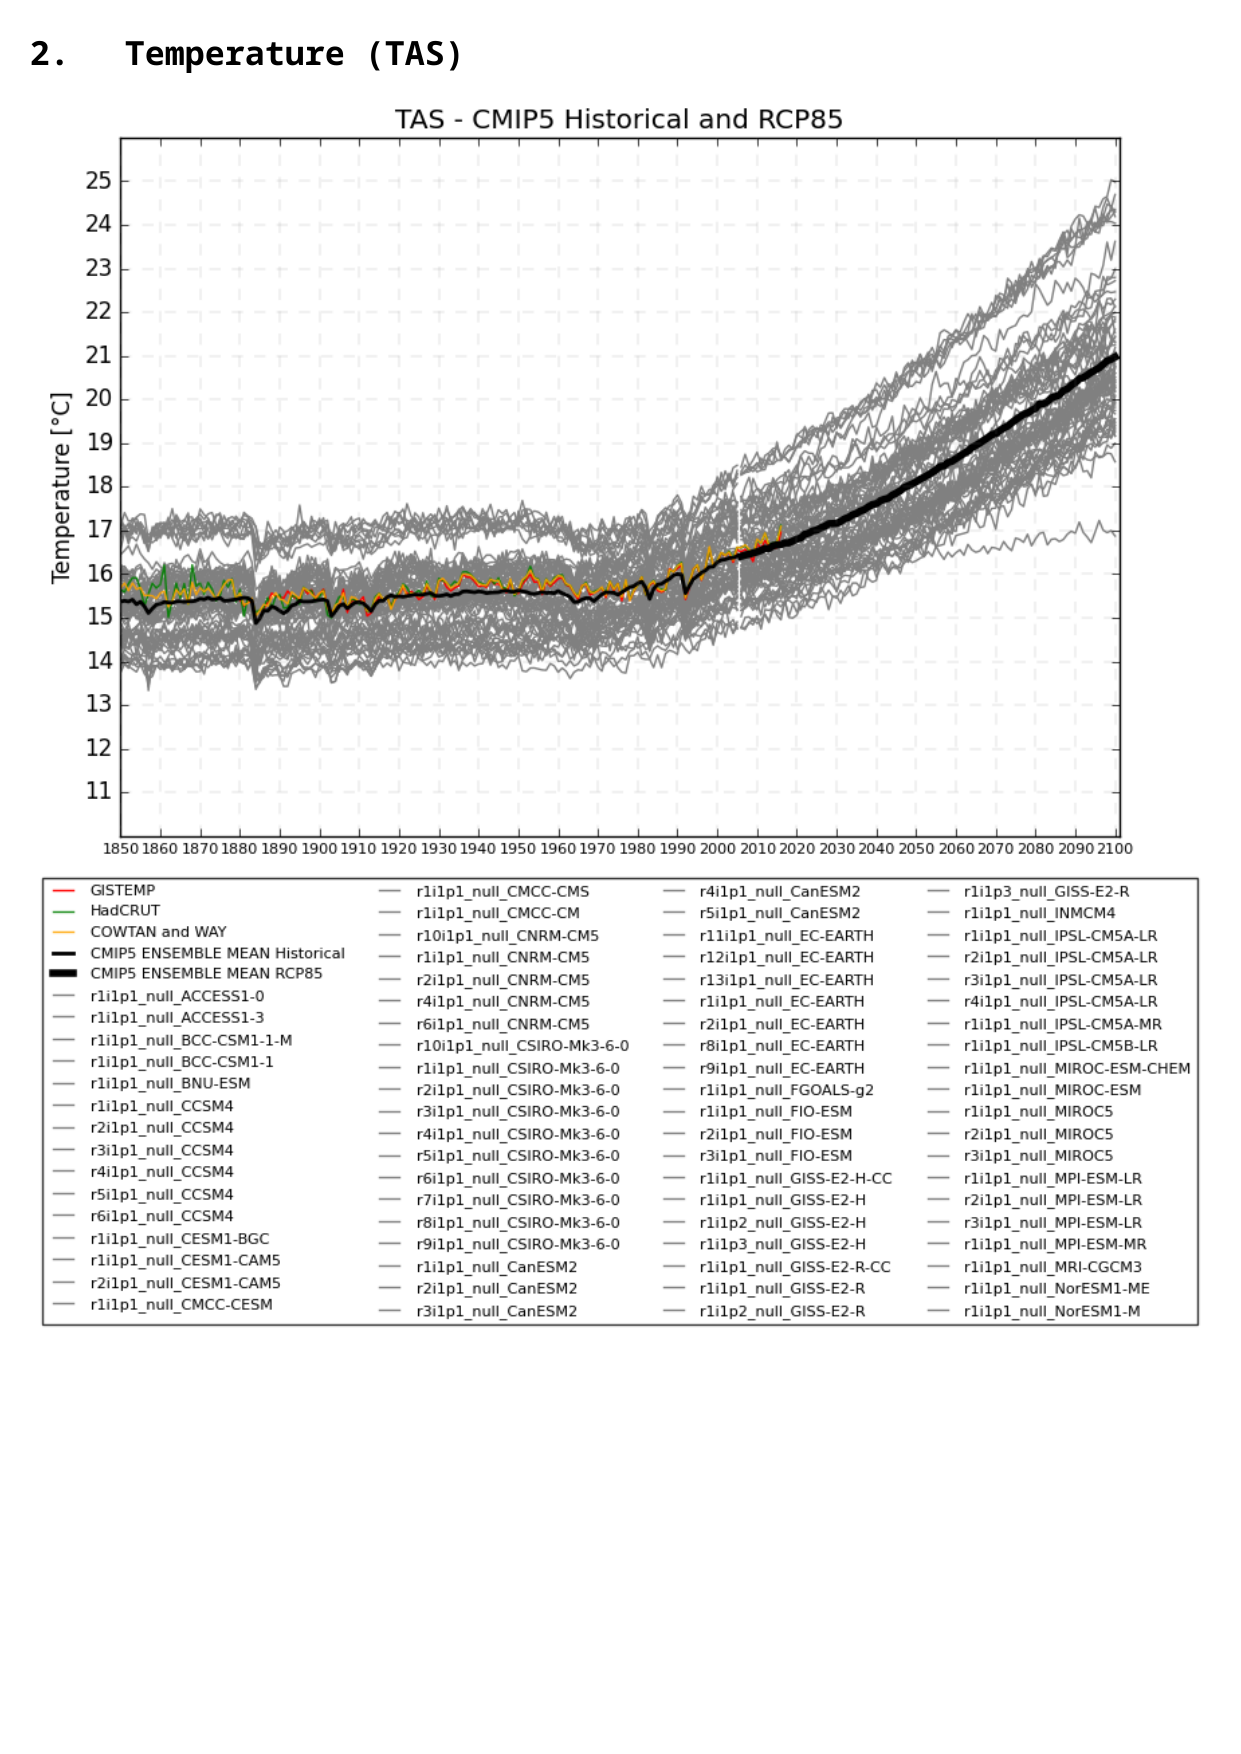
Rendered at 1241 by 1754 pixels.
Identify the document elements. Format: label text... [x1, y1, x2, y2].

picture [29, 95, 1211, 1338]
list Temperature (TAS) [29, 29, 1211, 75]
